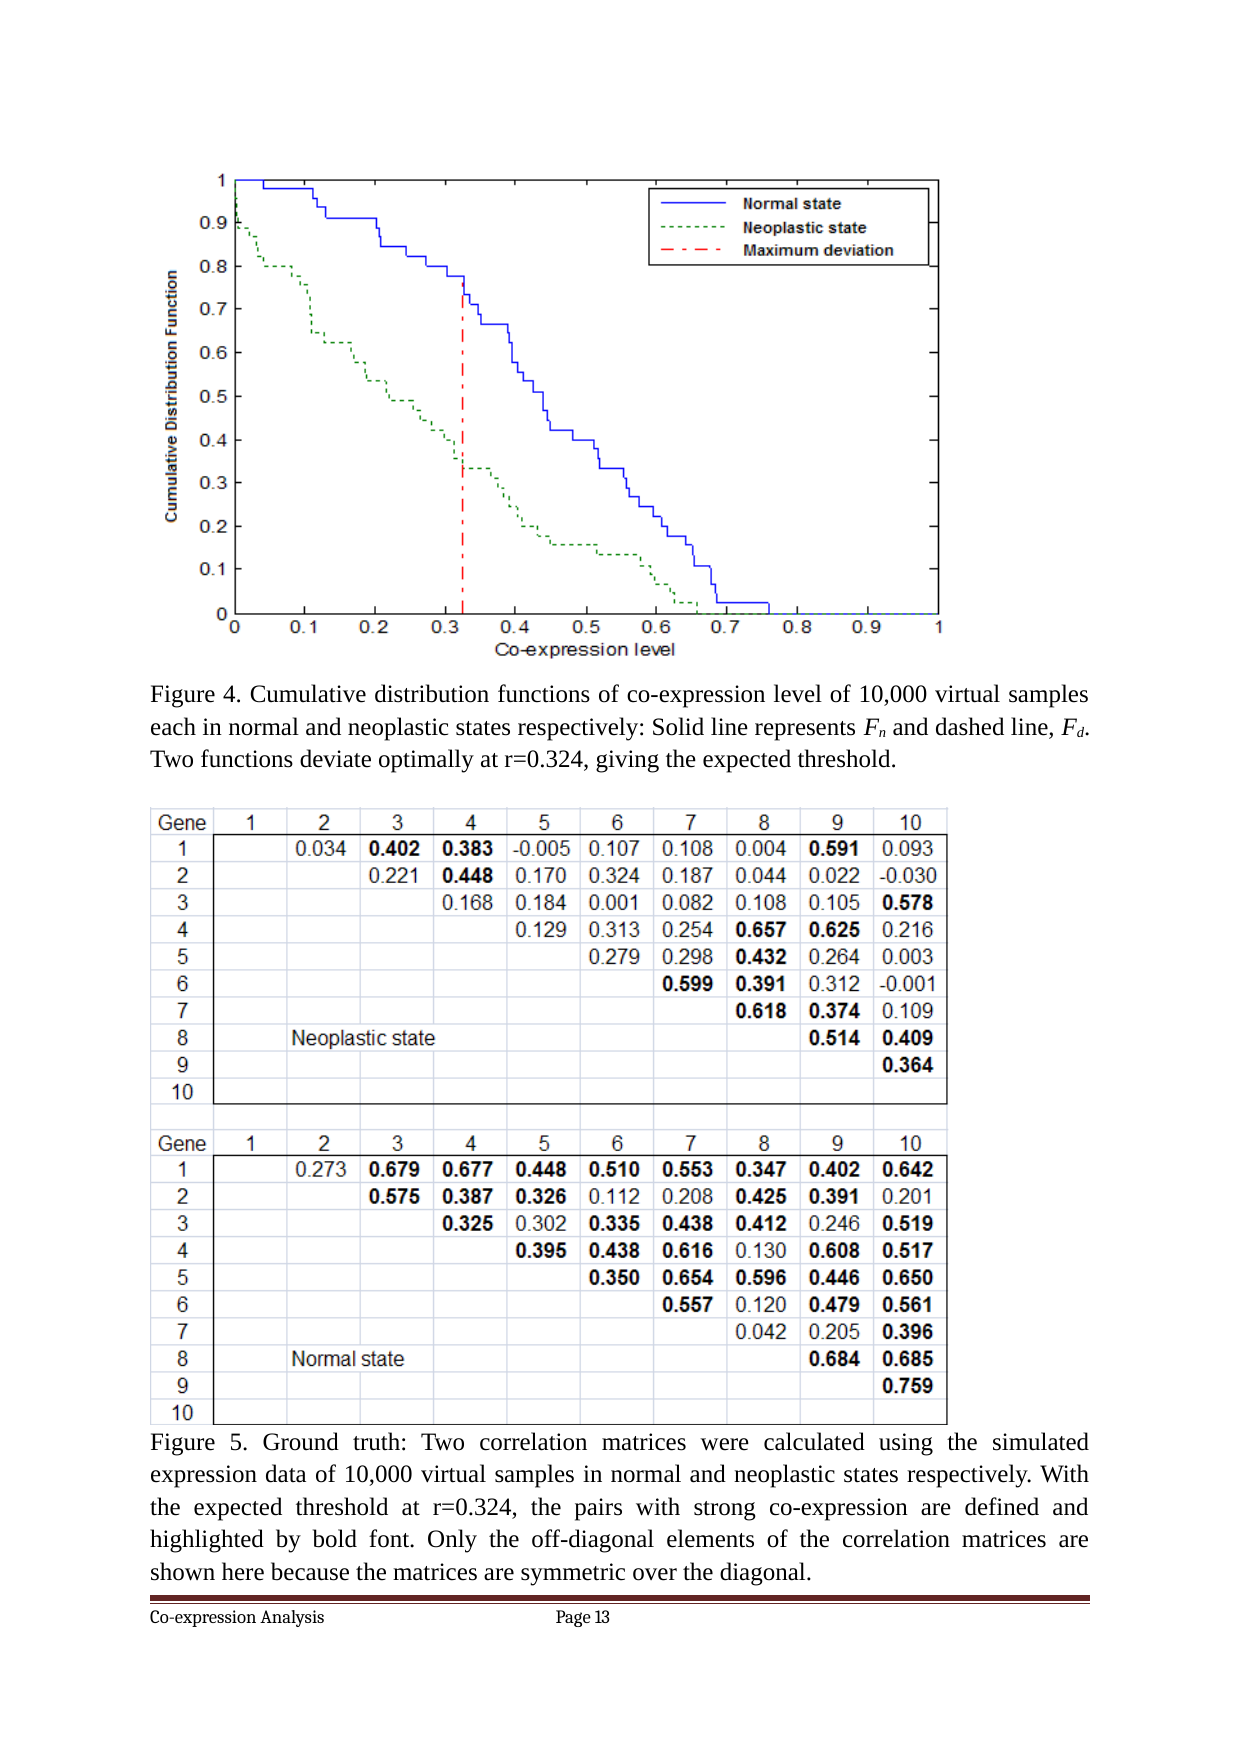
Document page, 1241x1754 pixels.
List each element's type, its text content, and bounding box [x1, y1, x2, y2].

text Figure 5. Ground truth: Two correlation matrices were calculated using the simulated expression data of 10,000 virtual samples in normal and neoplastic states respectively. With the expected threshold at r=0.324, the pairs with strong co-expression are defined and highlighted by bold font. Only the off-diagonal elements of the correlation matrices are shown here because the matrices are symmetric over the diagonal. [150, 1425, 1090, 1587]
picture [150, 807, 949, 1425]
picture [150, 157, 962, 670]
text Figure 4. Cumulative distribution functions of co-expression level of 10,000 virtual samples each in normal and neoplastic states respectively: Solid line represents Fn and dashed line, Fd. Two functions deviate optimally at r=0.324, giving the expected threshold. [150, 677, 1090, 775]
